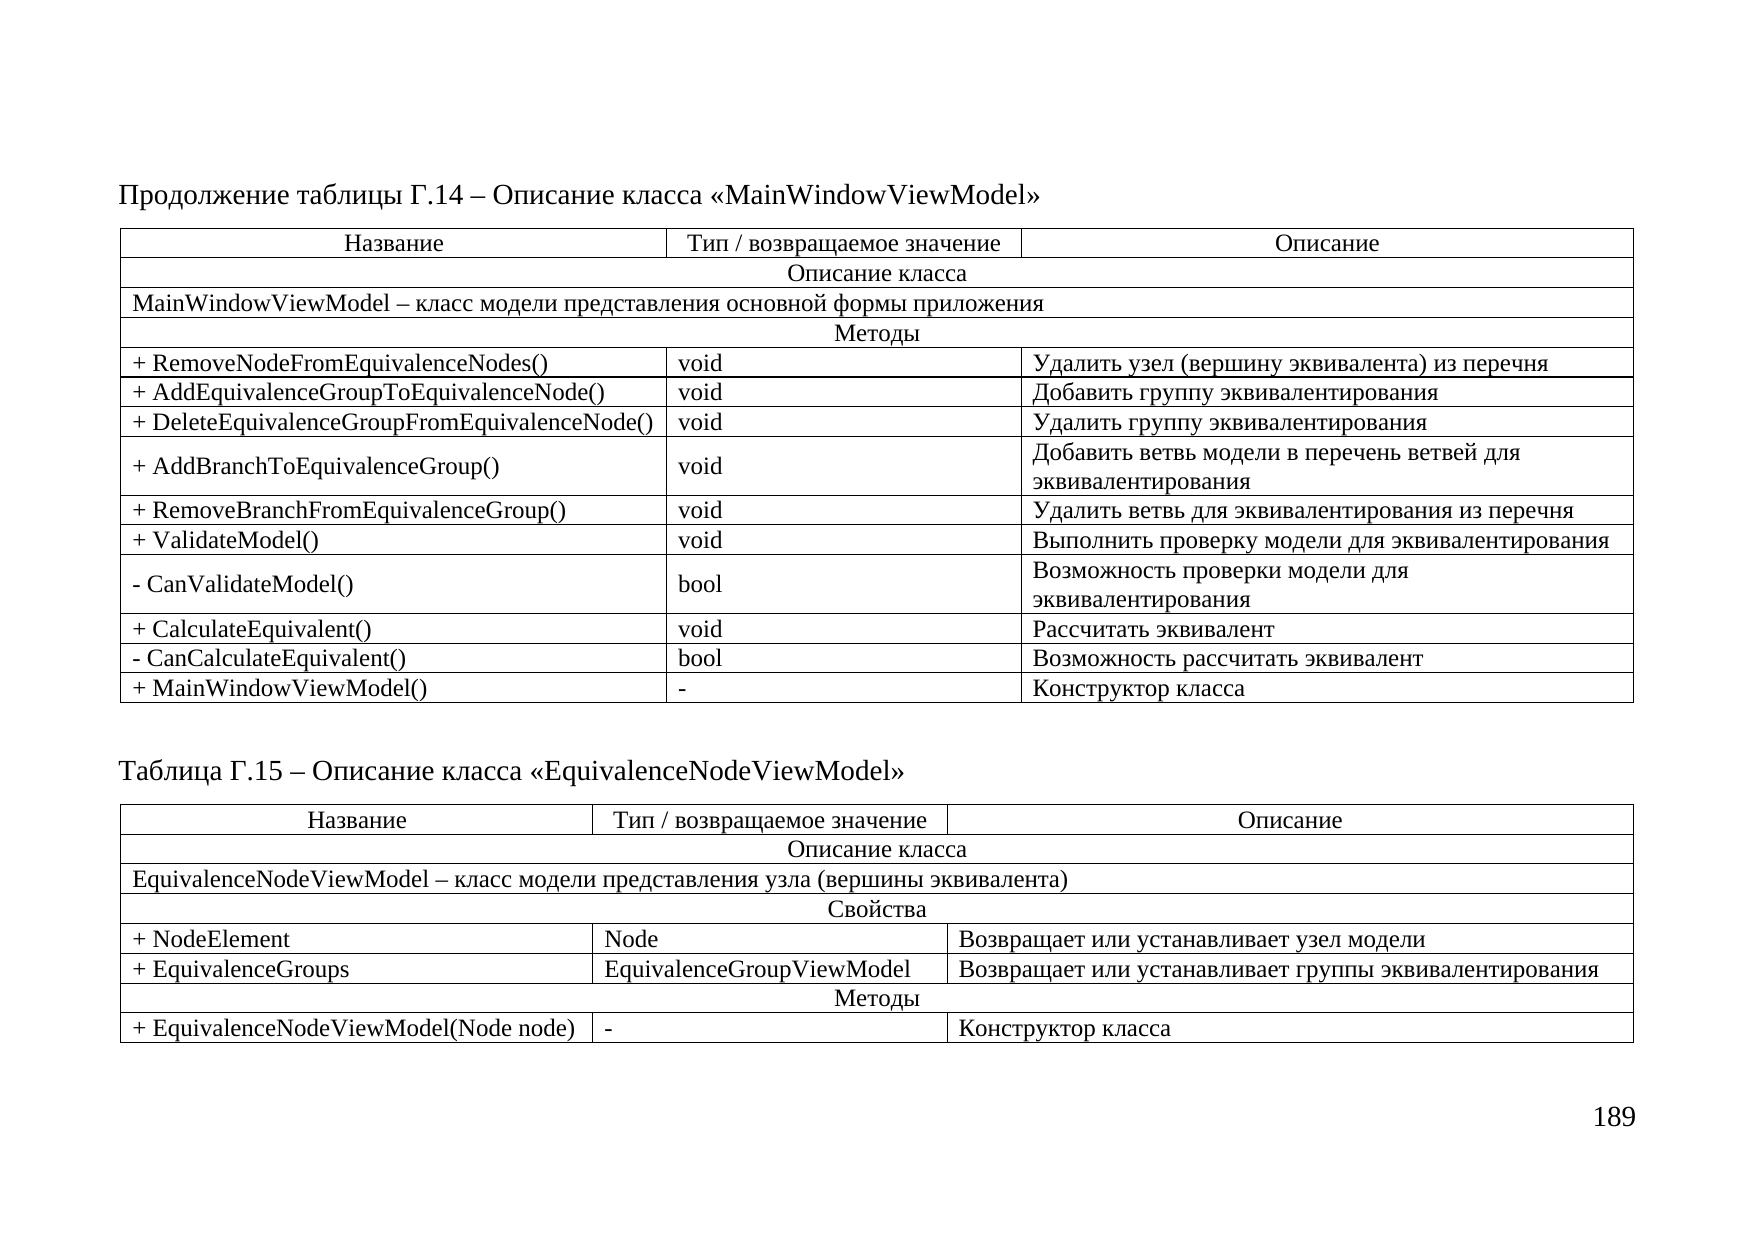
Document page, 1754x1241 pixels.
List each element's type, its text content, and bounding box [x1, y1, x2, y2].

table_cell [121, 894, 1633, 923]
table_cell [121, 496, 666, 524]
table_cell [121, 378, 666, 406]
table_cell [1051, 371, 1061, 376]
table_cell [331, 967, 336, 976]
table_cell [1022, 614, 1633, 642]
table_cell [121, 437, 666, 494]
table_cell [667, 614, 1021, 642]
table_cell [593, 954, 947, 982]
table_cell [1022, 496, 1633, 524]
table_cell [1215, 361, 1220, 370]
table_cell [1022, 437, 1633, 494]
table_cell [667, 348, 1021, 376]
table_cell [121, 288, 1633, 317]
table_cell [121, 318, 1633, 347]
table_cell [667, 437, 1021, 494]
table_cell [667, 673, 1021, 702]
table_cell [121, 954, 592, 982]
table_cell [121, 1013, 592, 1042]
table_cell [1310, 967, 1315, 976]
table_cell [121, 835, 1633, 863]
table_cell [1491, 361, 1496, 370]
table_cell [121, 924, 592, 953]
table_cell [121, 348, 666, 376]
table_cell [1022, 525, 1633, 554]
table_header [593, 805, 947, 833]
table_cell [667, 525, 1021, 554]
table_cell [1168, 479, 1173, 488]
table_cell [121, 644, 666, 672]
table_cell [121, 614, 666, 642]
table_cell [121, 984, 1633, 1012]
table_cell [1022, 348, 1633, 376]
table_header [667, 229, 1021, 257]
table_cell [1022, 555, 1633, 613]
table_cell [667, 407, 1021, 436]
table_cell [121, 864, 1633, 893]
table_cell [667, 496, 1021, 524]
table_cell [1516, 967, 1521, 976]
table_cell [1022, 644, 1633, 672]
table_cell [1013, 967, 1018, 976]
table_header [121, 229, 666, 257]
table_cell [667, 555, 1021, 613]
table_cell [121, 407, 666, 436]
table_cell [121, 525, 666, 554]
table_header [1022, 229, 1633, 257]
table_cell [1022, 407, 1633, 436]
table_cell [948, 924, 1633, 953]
text Продолжение таблицы Г.14 – Описание класса «MainWindowViewModel» [118, 177, 1636, 211]
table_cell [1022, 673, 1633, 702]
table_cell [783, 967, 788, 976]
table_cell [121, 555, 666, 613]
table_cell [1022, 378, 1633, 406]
text Таблица Г.15 – Описание класса «EquivalenceNodeViewModel» [118, 753, 1636, 787]
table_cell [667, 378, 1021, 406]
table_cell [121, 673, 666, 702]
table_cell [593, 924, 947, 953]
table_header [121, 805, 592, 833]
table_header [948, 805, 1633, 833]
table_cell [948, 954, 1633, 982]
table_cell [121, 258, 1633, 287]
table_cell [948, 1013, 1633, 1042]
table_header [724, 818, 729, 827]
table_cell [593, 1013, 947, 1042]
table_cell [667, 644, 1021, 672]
